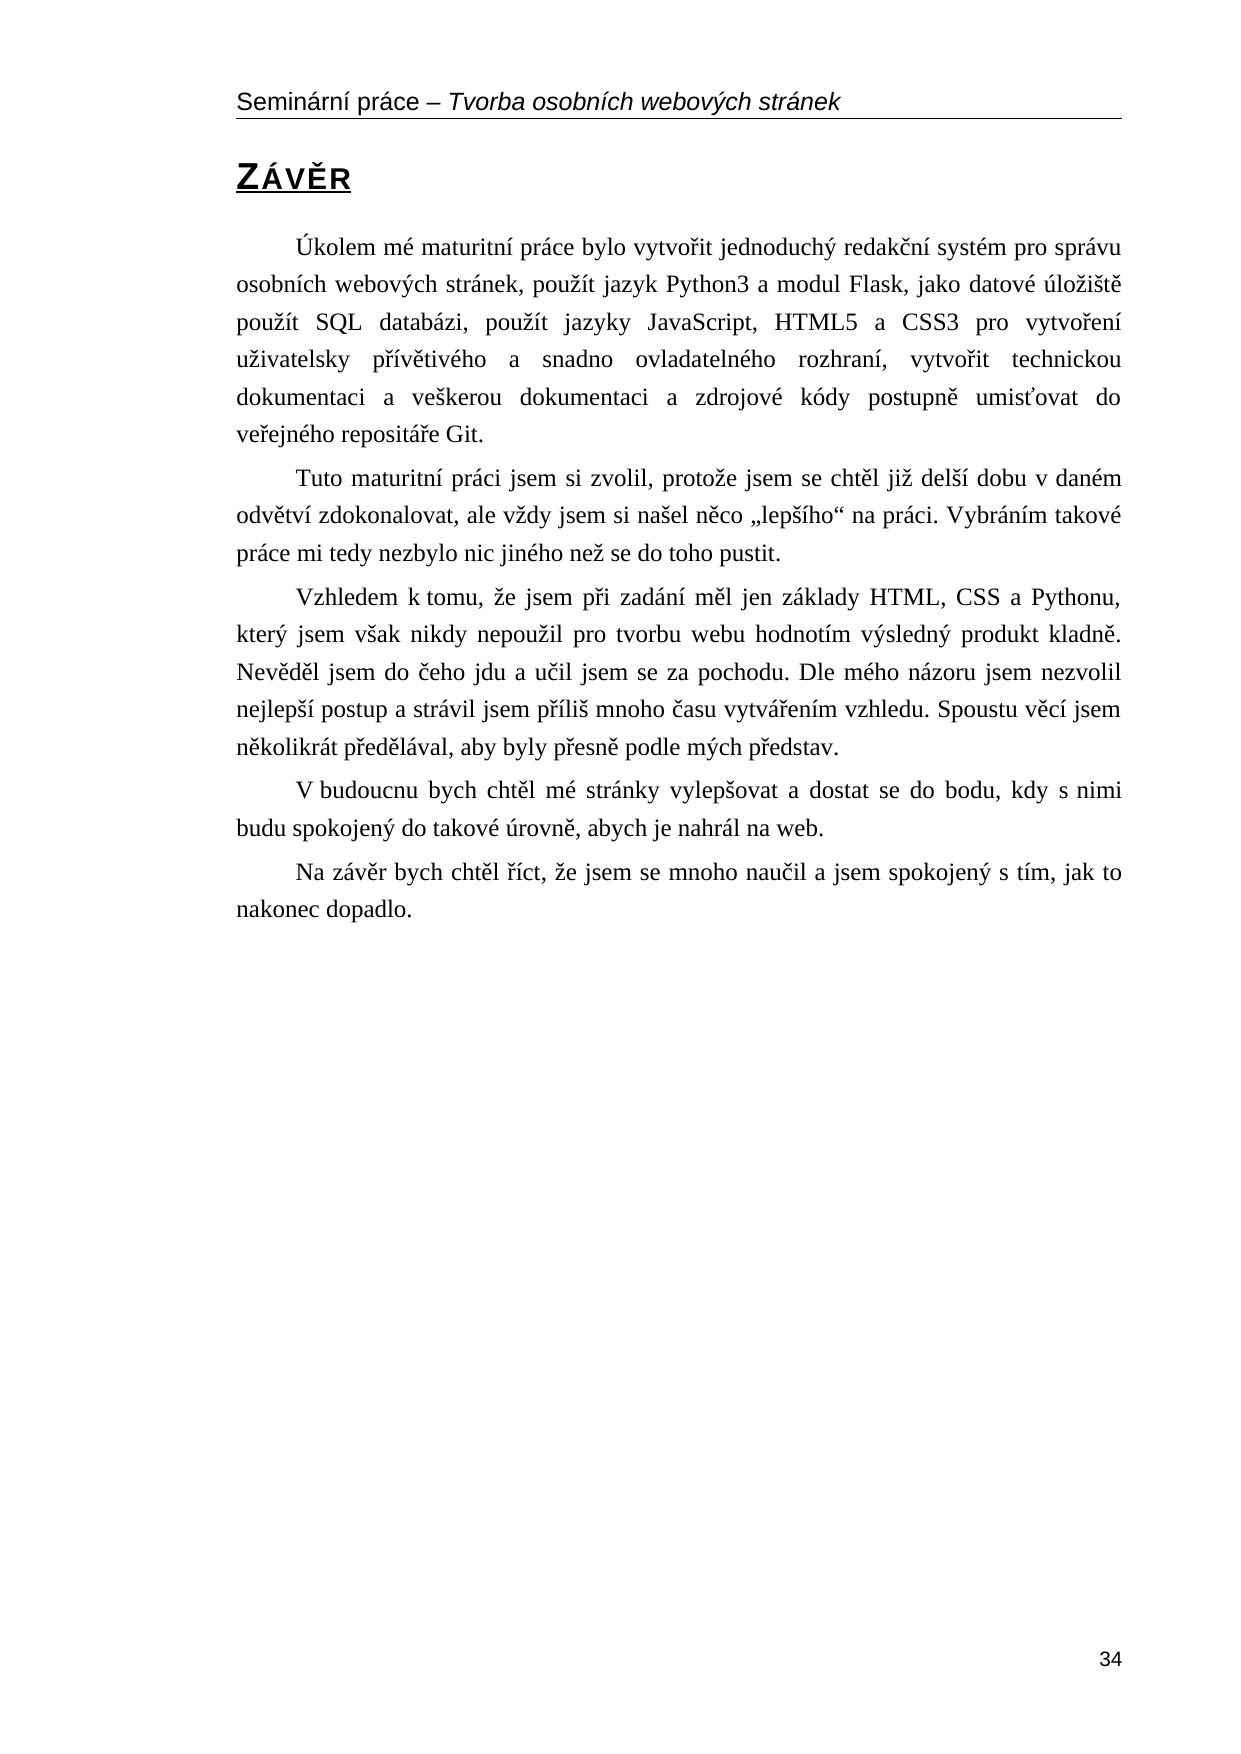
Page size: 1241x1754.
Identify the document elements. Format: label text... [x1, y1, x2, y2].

subtitle Závěr [236, 154, 1122, 197]
text Vzhledem k tomu, že jsem při zadání měl jen základy HTML, CSS a Pythonu, který jsem však nikdy nepoužil pro tvorbu webu hodnotím výsledný produkt kladně. Nevěděl jsem do čeho jdu a učil jsem se za pochodu. Dle mého názoru jsem nezvolil nejlepší postup a strávil jsem příliš mnoho času vytvářením vzhledu. Spoustu věcí jsem několikrát předělával, aby byly přesně podle mých představ. [236, 575, 1122, 762]
text Tuto maturitní práci jsem si zvolil, protože jsem se chtěl již delší dobu v daném odvětví zdokonalovat, ale vždy jsem si našel něco „lepšího“ na práci. Vybráním takové práce mi tedy nezbylo nic jiného než se do toho pustit. [236, 456, 1122, 569]
text Na závěr bych chtěl říct, že jsem se mnoho naučil a jsem spokojený s tím, jak to nakonec dopadlo. [236, 850, 1122, 925]
text Úkolem mé maturitní práce bylo vytvořit jednoduchý redakční systém pro správu osobních webových stránek, použít jazyk Python3 a modul Flask, jako datové úložiště použít SQL databázi, použít jazyky JavaScript, HTML5 a CSS3 pro vytvoření uživatelsky přívětivého a snadno ovladatelného rozhraní, vytvořit technickou dokumentaci a veškerou dokumentaci a zdrojové kódy postupně umisťovat do veřejného repositáře Git. [236, 225, 1122, 450]
text V budoucnu bych chtěl mé stránky vylepšovat a dostat se do bodu, kdy s nimi budu spokojený do takové úrovně, abych je nahrál na web. [236, 769, 1122, 844]
